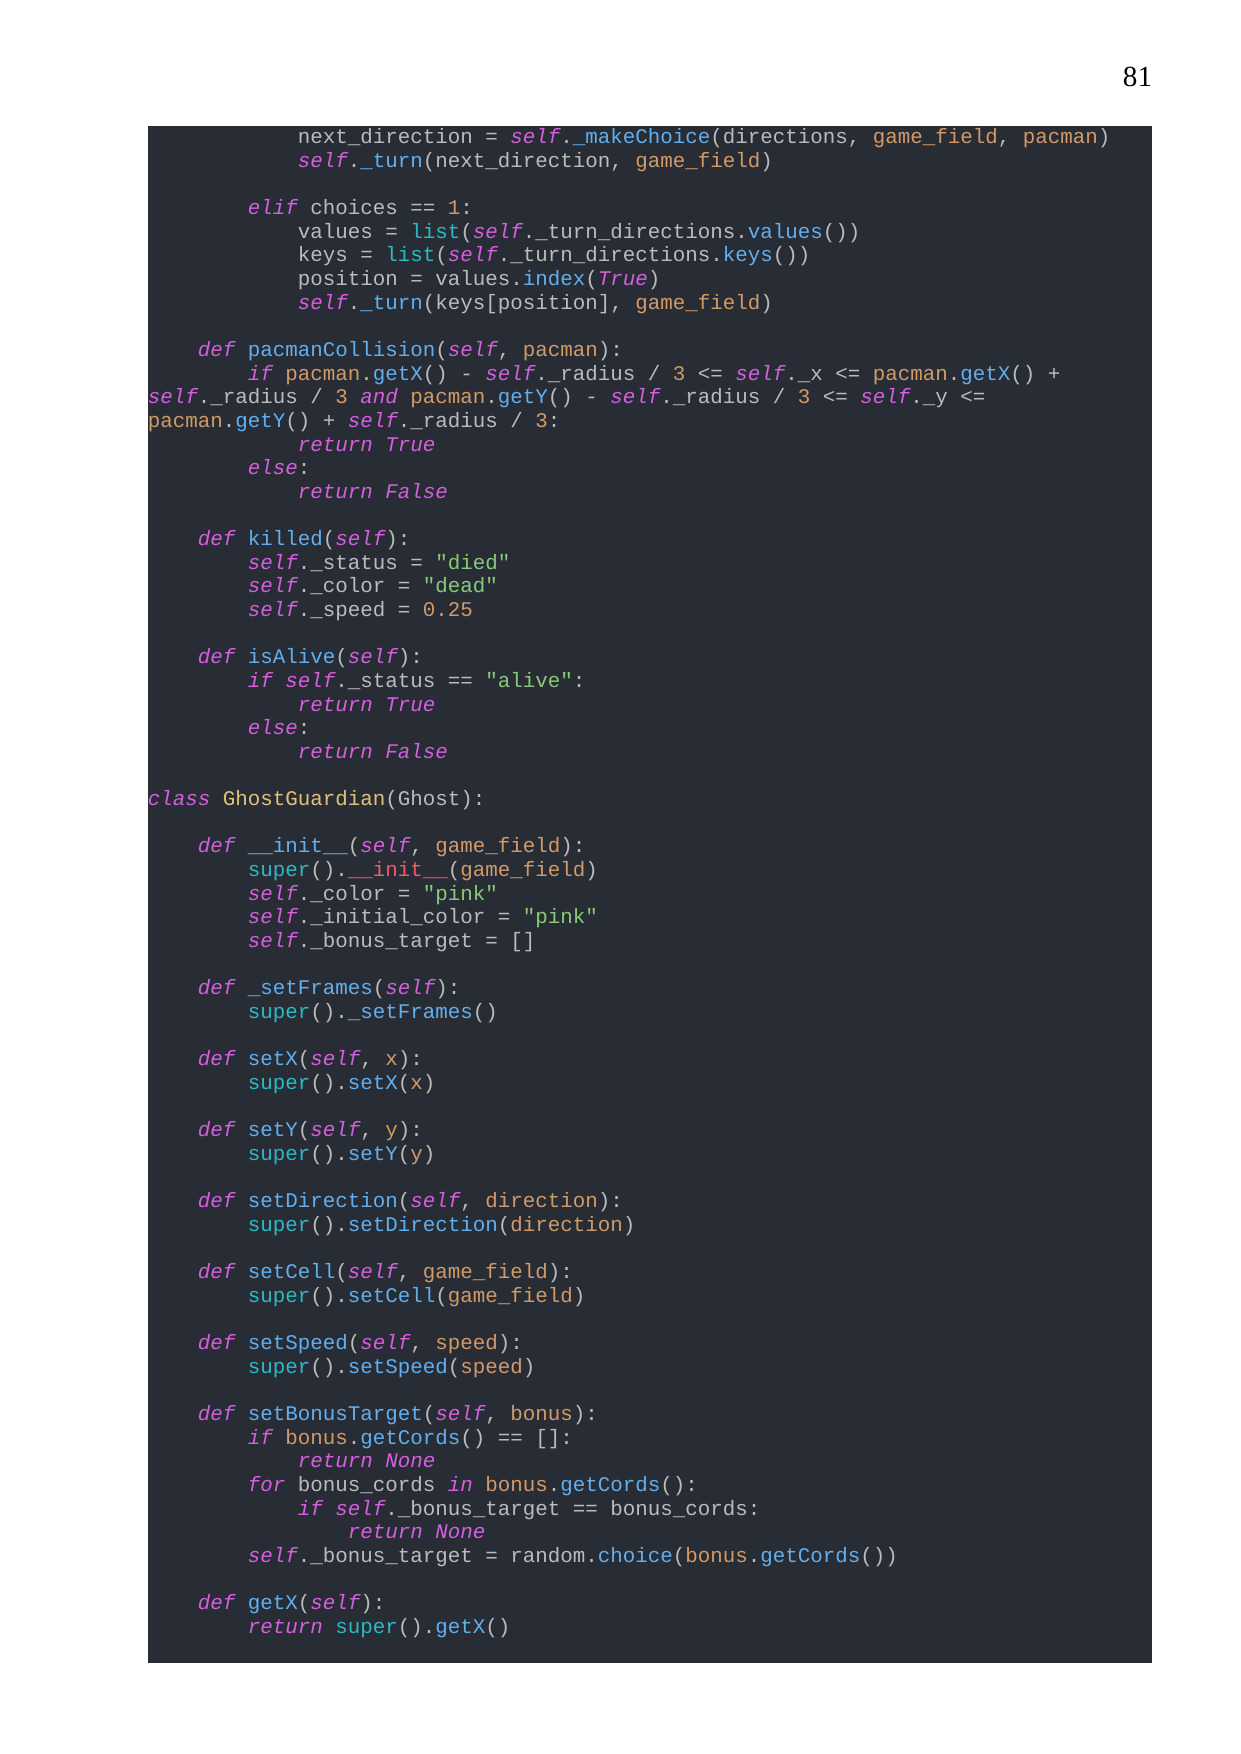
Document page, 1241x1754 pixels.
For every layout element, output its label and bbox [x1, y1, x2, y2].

text [148, 126, 1152, 1663]
